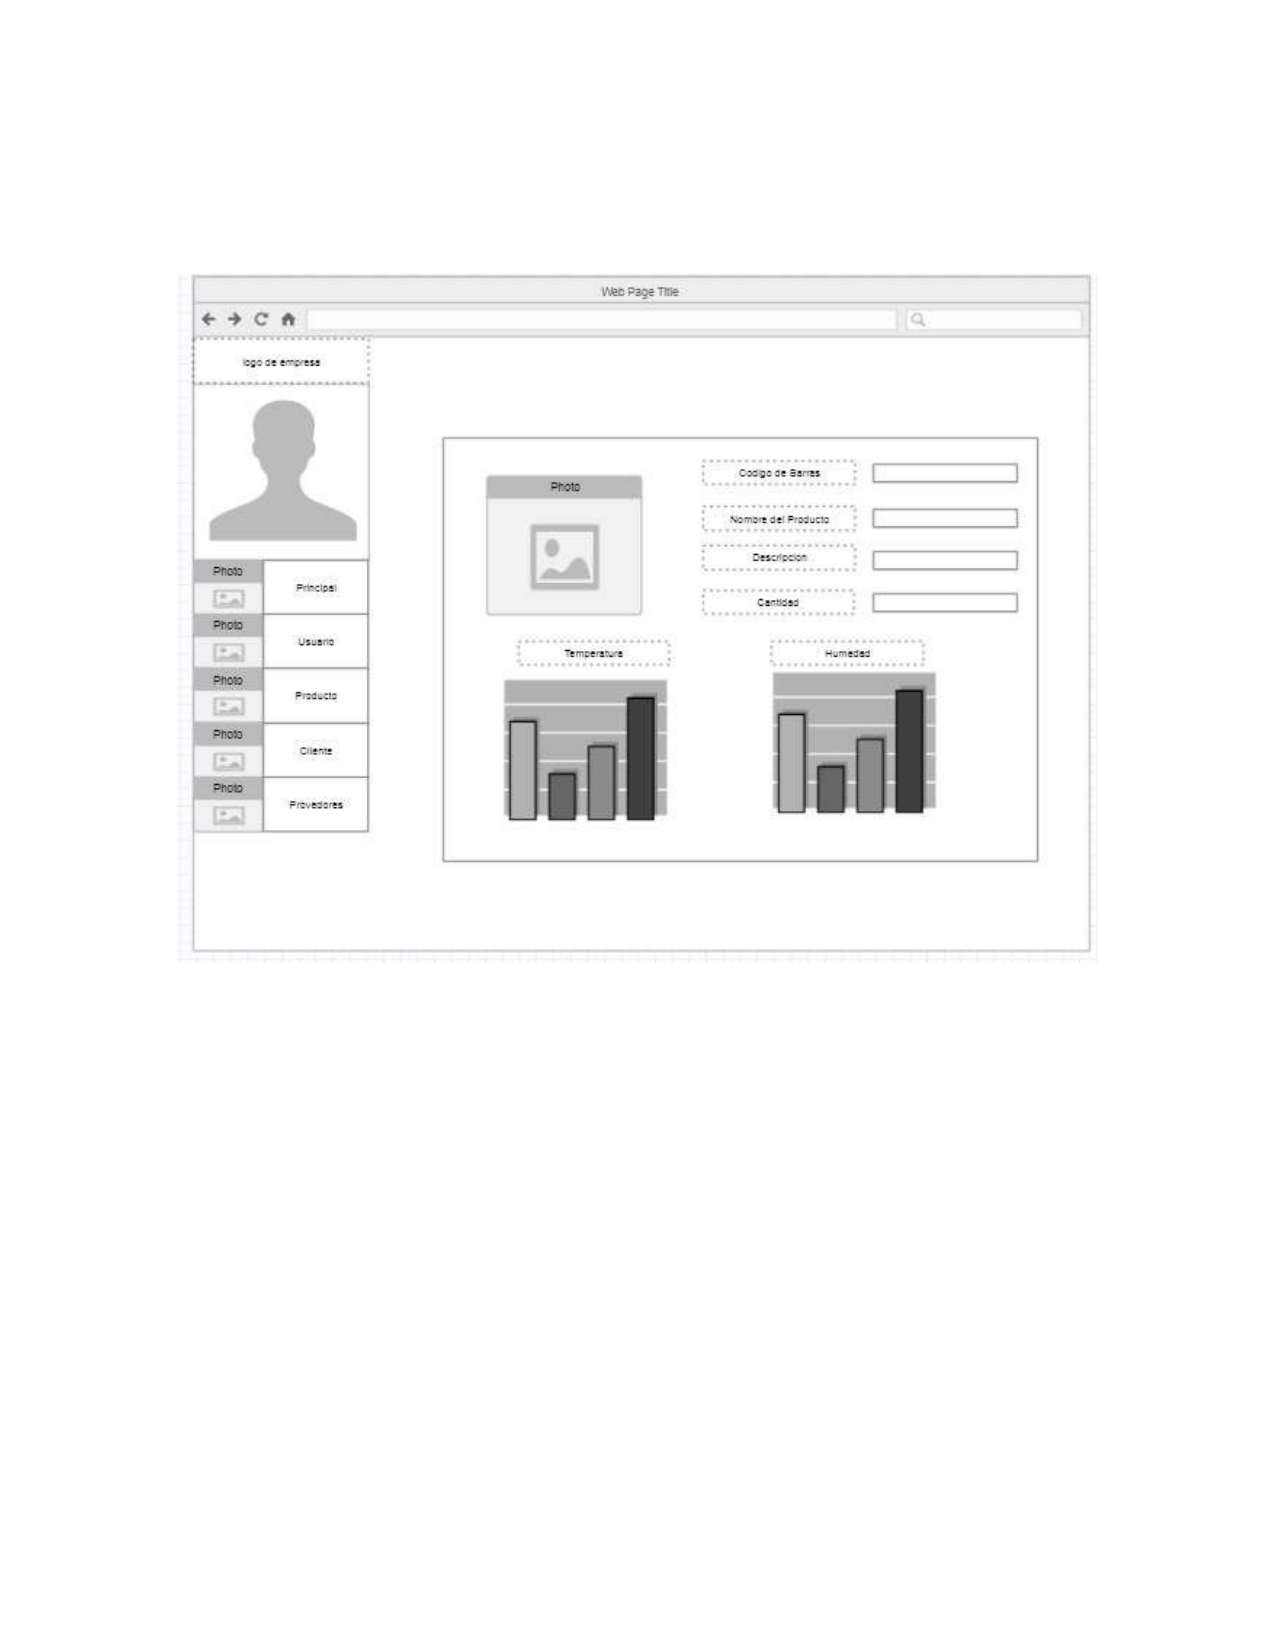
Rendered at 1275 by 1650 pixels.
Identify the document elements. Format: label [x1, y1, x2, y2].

picture [177, 273, 1098, 963]
